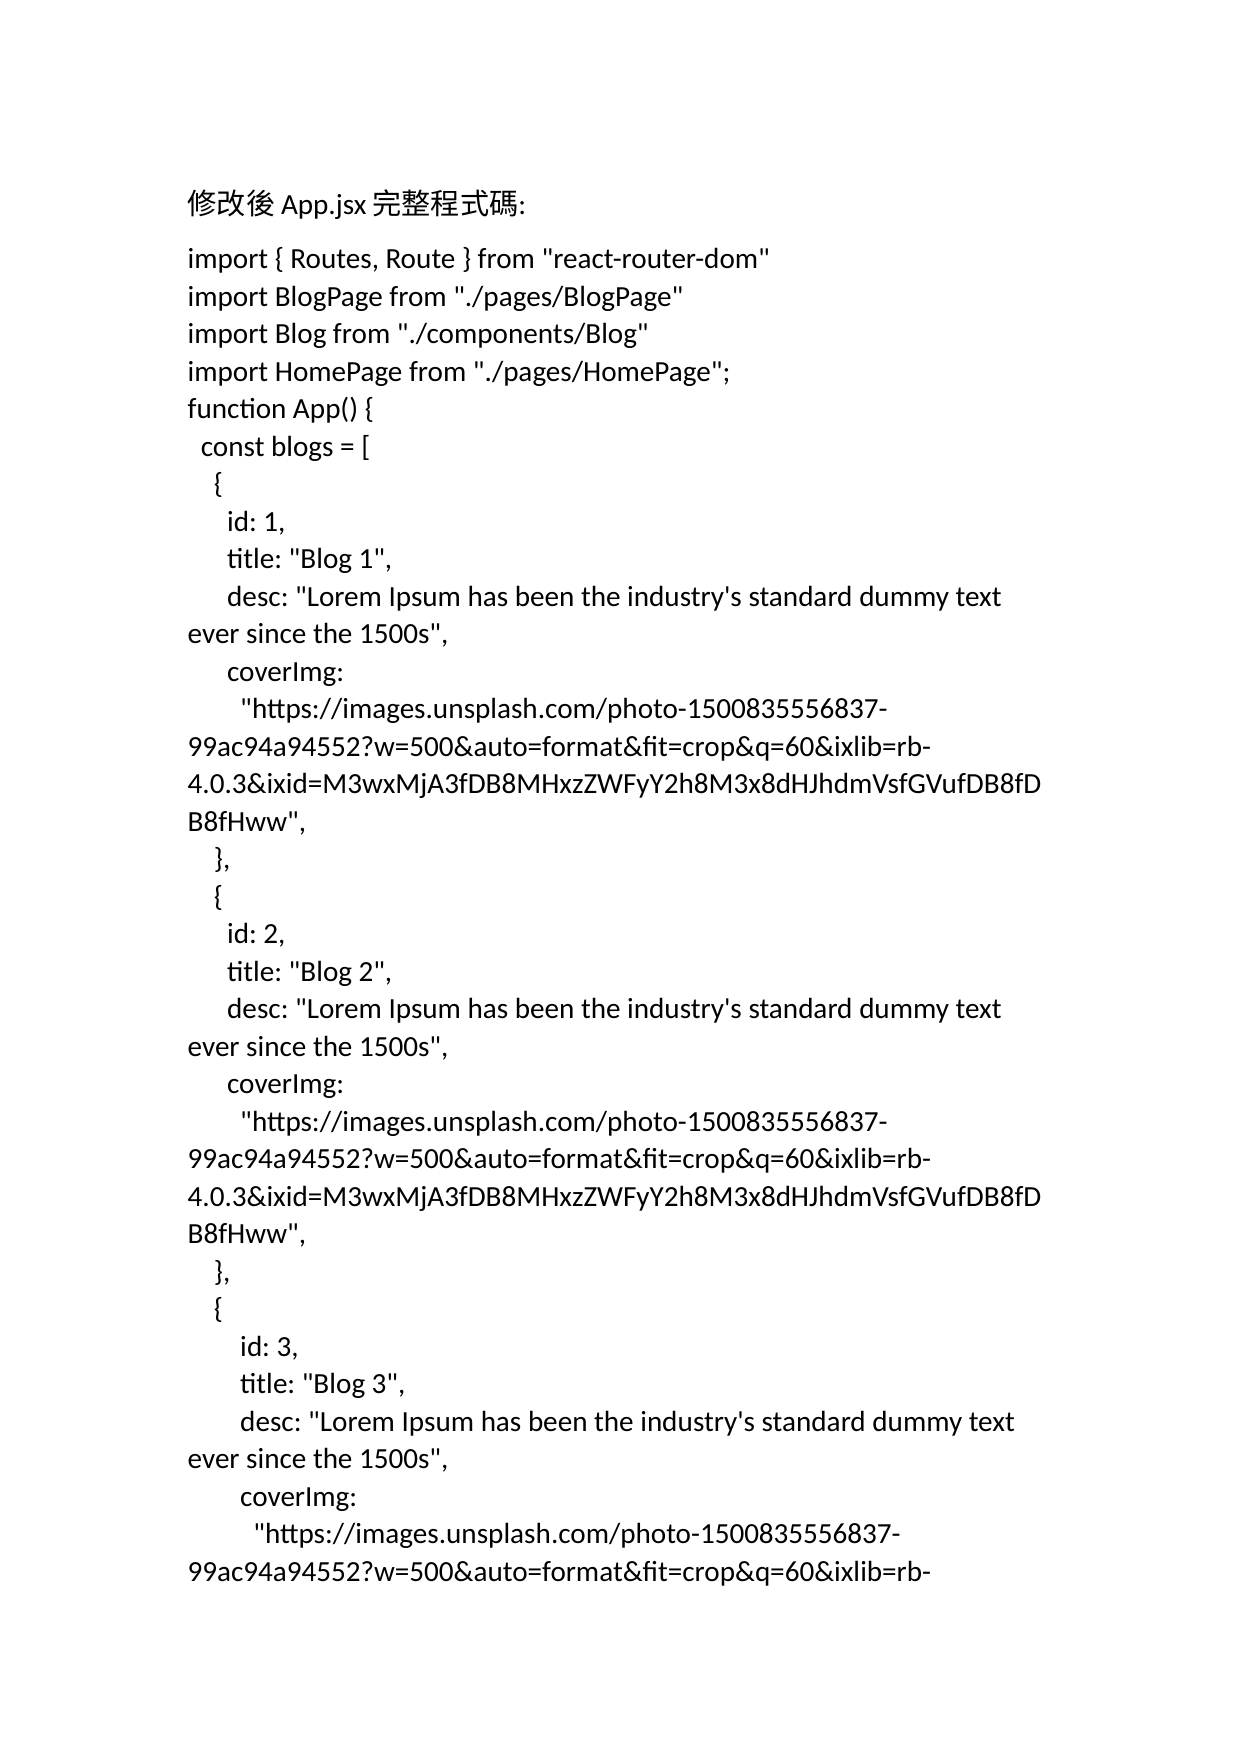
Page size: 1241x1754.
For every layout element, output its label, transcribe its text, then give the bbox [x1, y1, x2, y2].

text import BlogPage from "./pages/BlogPage" [187, 277, 1053, 314]
text id: 2, [187, 914, 1053, 952]
text id: 3, [187, 1327, 1053, 1364]
text title: "Blog 2", [187, 952, 1053, 989]
text desc: "Lorem Ipsum has been the industry's standard dummy text ever since the 1500s", [187, 577, 1053, 652]
text import HomePage from "./pages/HomePage"; [187, 352, 1053, 389]
text id: 1, [187, 502, 1053, 539]
text desc: "Lorem Ipsum has been the industry's standard dummy text ever since the 1500s", [187, 989, 1053, 1064]
text coverImg: [187, 652, 1053, 689]
text import { Routes, Route } from "react-router-dom" [187, 239, 1053, 277]
text title: "Blog 1", [187, 539, 1053, 577]
text }, [187, 839, 1053, 877]
text const blogs = [ [187, 427, 1053, 464]
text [187, 1514, 1053, 1589]
text { [187, 877, 1053, 914]
text function App() { [187, 389, 1053, 427]
text coverImg: [187, 1477, 1053, 1514]
text 修改後App.jsx完整程式碼: [187, 164, 1053, 239]
text { [187, 1289, 1053, 1327]
text desc: "Lorem Ipsum has been the industry's standard dummy text ever since the 1500s", [187, 1402, 1053, 1477]
text }, [187, 1252, 1053, 1289]
text title: "Blog 3", [187, 1364, 1053, 1402]
text import Blog from "./components/Blog" [187, 314, 1053, 352]
text coverImg: [187, 1064, 1053, 1102]
text { [187, 464, 1053, 502]
